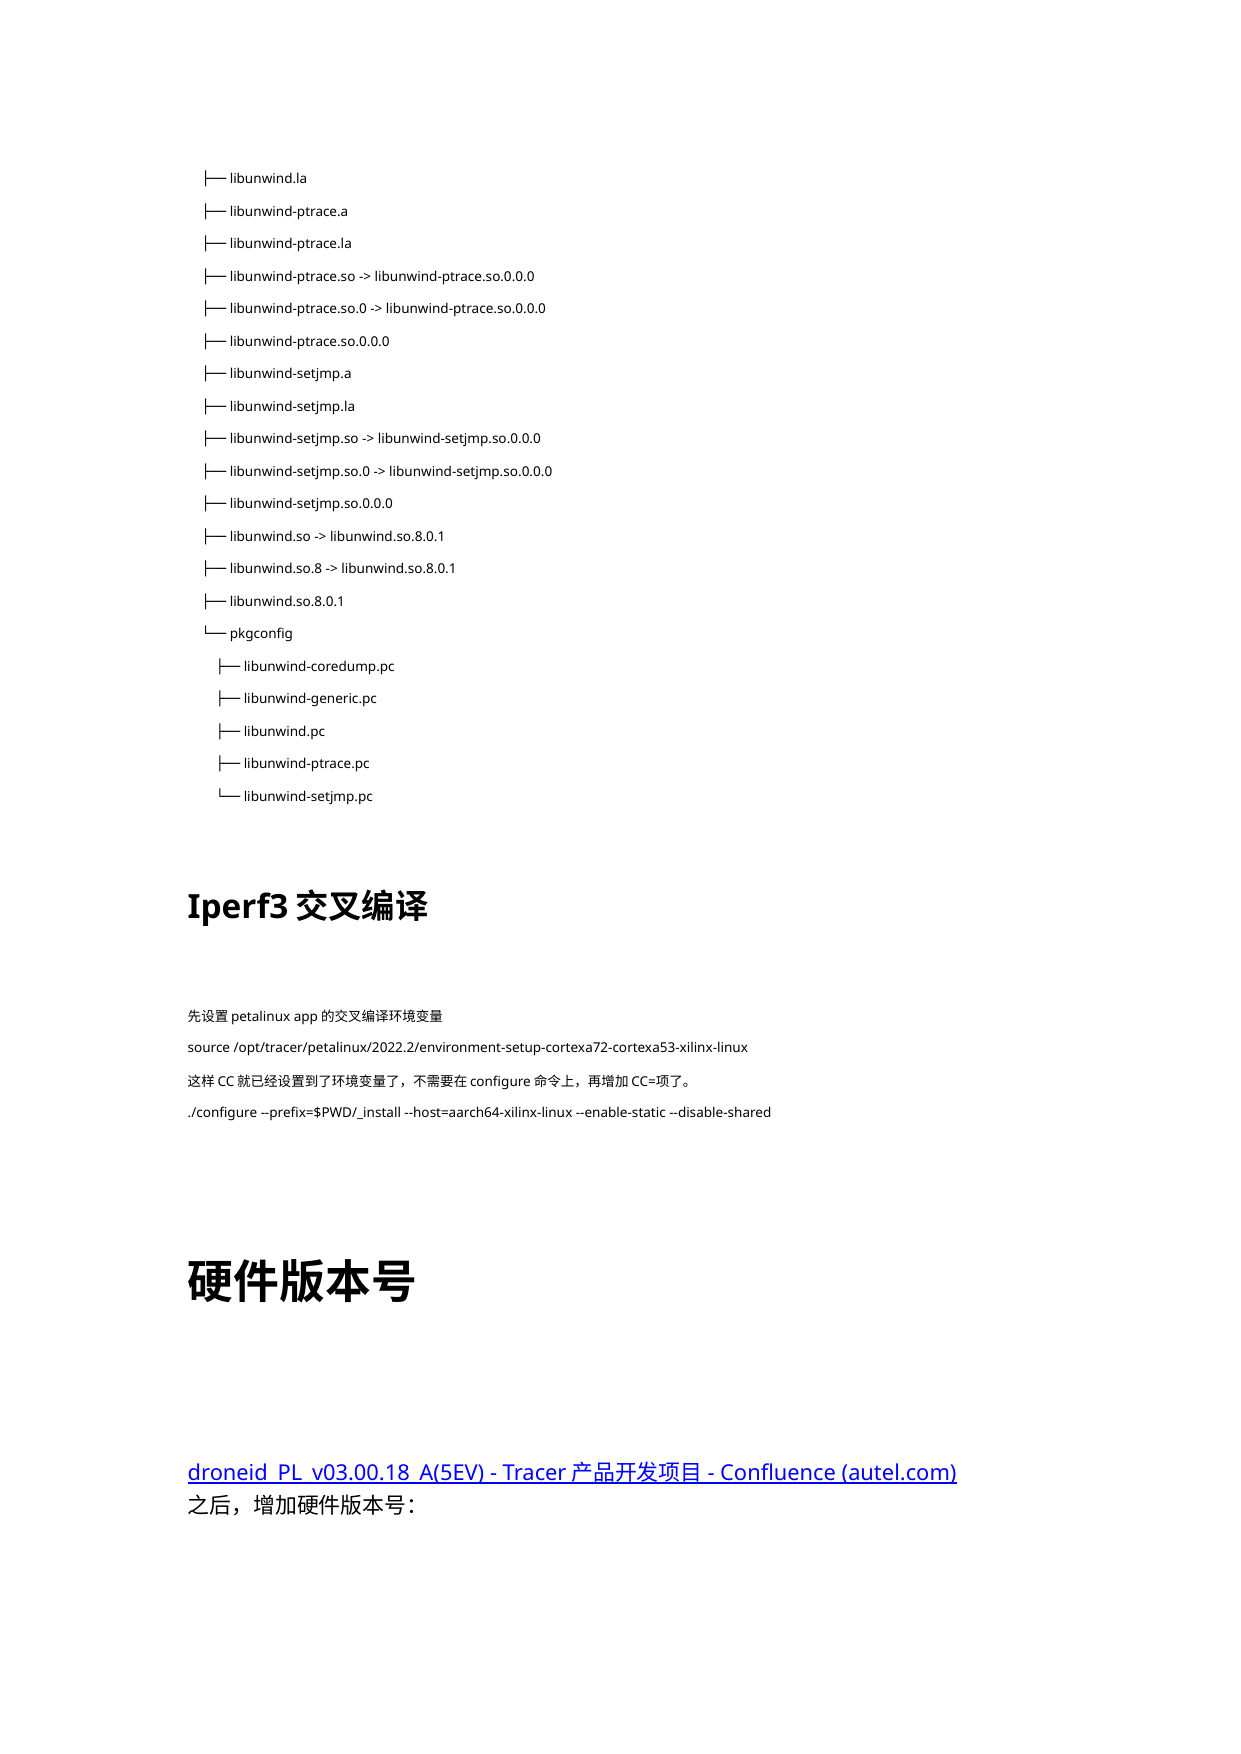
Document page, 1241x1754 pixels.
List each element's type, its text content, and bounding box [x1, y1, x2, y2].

text ├── libunwind-ptrace.so -> libunwind-ptrace.so.0.0.0 [187, 259, 1053, 292]
text ├── libunwind-coredump.pc [187, 649, 1053, 682]
text ├── libunwind-generic.pc [187, 682, 1053, 714]
text 这样CC就已经设置到了环境变量了，不需要在configure命令上，再增加CC=项了。 [187, 1064, 1053, 1096]
text ├── libunwind.so.8 -> libunwind.so.8.0.1 [187, 552, 1053, 584]
text ├── libunwind-ptrace.a [187, 194, 1053, 227]
text ├── libunwind.la [187, 162, 1053, 194]
text ├── libunwind-setjmp.so.0 -> libunwind-setjmp.so.0.0.0 [187, 454, 1053, 487]
text 先设置petalinux app的交叉编译环境变量 [187, 999, 1053, 1031]
text ├── libunwind-setjmp.so.0.0.0 [187, 487, 1053, 519]
subtitle 硬件版本号 [187, 1229, 1053, 1327]
text └── pkgconfig [187, 617, 1053, 649]
text 之后，增加硬件版本号： [187, 1487, 1053, 1520]
text └── libunwind-setjmp.pc [187, 779, 1053, 812]
text ├── libunwind.pc [187, 714, 1053, 747]
text ├── libunwind-setjmp.so -> libunwind-setjmp.so.0.0.0 [187, 422, 1053, 454]
text droneid_PL_v03.00.18_A(5EV) - Tracer产品开发项目 - Confluence (autel.com) [187, 1455, 1053, 1487]
text source /opt/tracer/petalinux/2022.2/environment-setup-cortexa72-cortexa53-xilinx-linux [187, 1031, 1053, 1064]
text ├── libunwind-ptrace.la [187, 227, 1053, 259]
text ├── libunwind-ptrace.pc [187, 747, 1053, 779]
text ./configure --prefix=$PWD/_install --host=aarch64-xilinx-linux --enable-static --disable-shared [187, 1096, 1053, 1129]
text ├── libunwind-ptrace.so.0.0.0 [187, 324, 1053, 357]
text ├── libunwind.so.8.0.1 [187, 584, 1053, 617]
text ├── libunwind.so -> libunwind.so.8.0.1 [187, 519, 1053, 552]
subtitle Iperf3交叉编译 [187, 872, 1053, 937]
text ├── libunwind-setjmp.la [187, 389, 1053, 422]
text ├── libunwind-setjmp.a [187, 357, 1053, 389]
text ├── libunwind-ptrace.so.0 -> libunwind-ptrace.so.0.0.0 [187, 292, 1053, 324]
